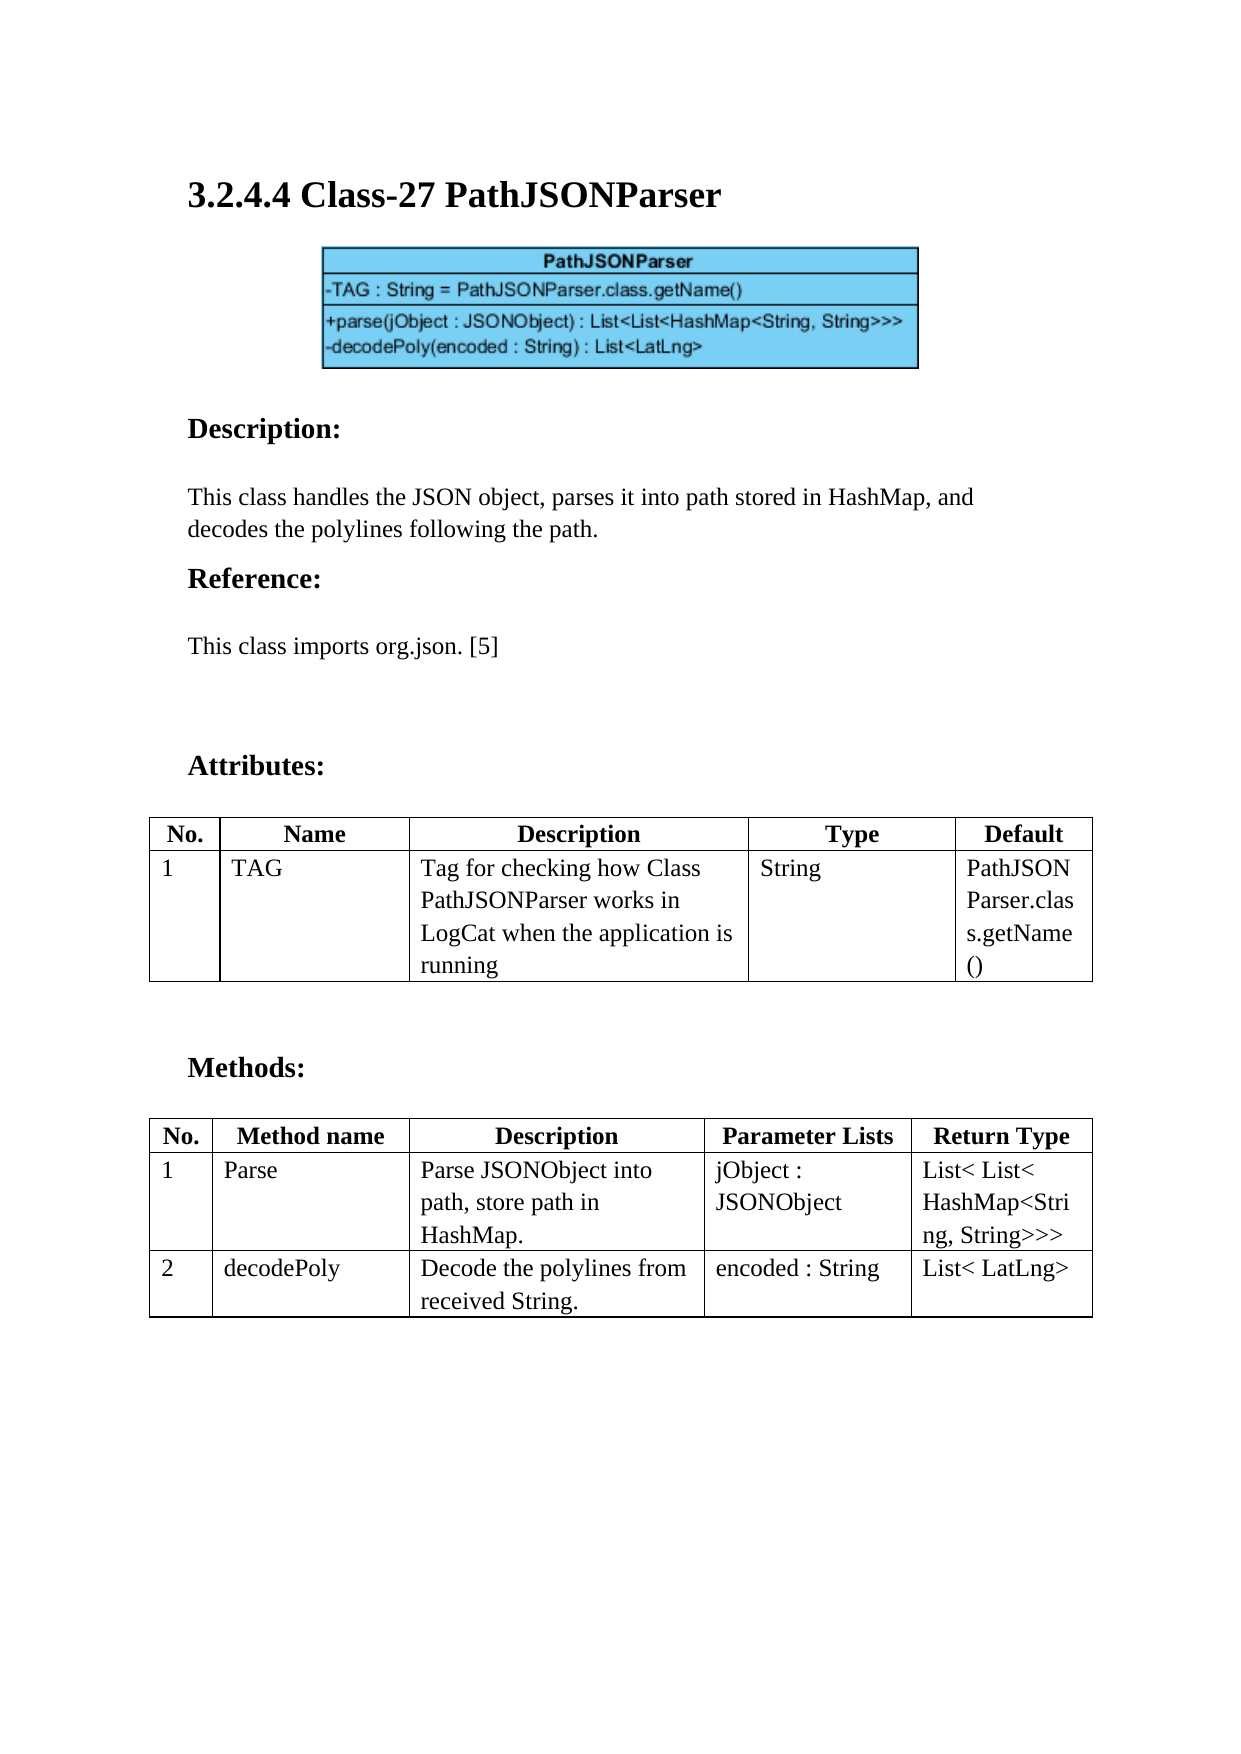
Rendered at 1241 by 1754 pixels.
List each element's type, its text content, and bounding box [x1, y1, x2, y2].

text Description: [187, 396, 1053, 461]
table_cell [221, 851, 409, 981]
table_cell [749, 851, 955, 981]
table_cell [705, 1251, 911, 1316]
picture [321, 246, 919, 369]
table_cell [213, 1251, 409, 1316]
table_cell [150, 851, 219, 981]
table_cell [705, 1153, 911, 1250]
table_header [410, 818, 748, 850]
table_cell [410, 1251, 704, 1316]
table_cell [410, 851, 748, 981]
text Reference: [187, 545, 1053, 610]
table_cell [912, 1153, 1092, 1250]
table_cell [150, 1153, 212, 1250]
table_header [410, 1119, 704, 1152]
text This class imports org.json. [5] [187, 629, 1053, 662]
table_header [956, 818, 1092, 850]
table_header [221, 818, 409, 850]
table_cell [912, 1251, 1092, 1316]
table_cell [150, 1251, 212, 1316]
text Methods: [187, 1034, 1053, 1099]
text 3.2.4.4 Class-27 PathJSONParser [187, 162, 1053, 227]
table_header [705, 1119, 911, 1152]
text Attributes: [187, 732, 1053, 797]
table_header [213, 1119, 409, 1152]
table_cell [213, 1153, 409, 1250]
text This class handles the JSON object, parses it into path stored in HashMap, and decodes the polylines following the path. [187, 480, 1053, 545]
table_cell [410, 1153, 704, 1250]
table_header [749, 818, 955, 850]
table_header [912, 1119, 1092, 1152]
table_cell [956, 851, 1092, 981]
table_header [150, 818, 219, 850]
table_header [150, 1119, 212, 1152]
